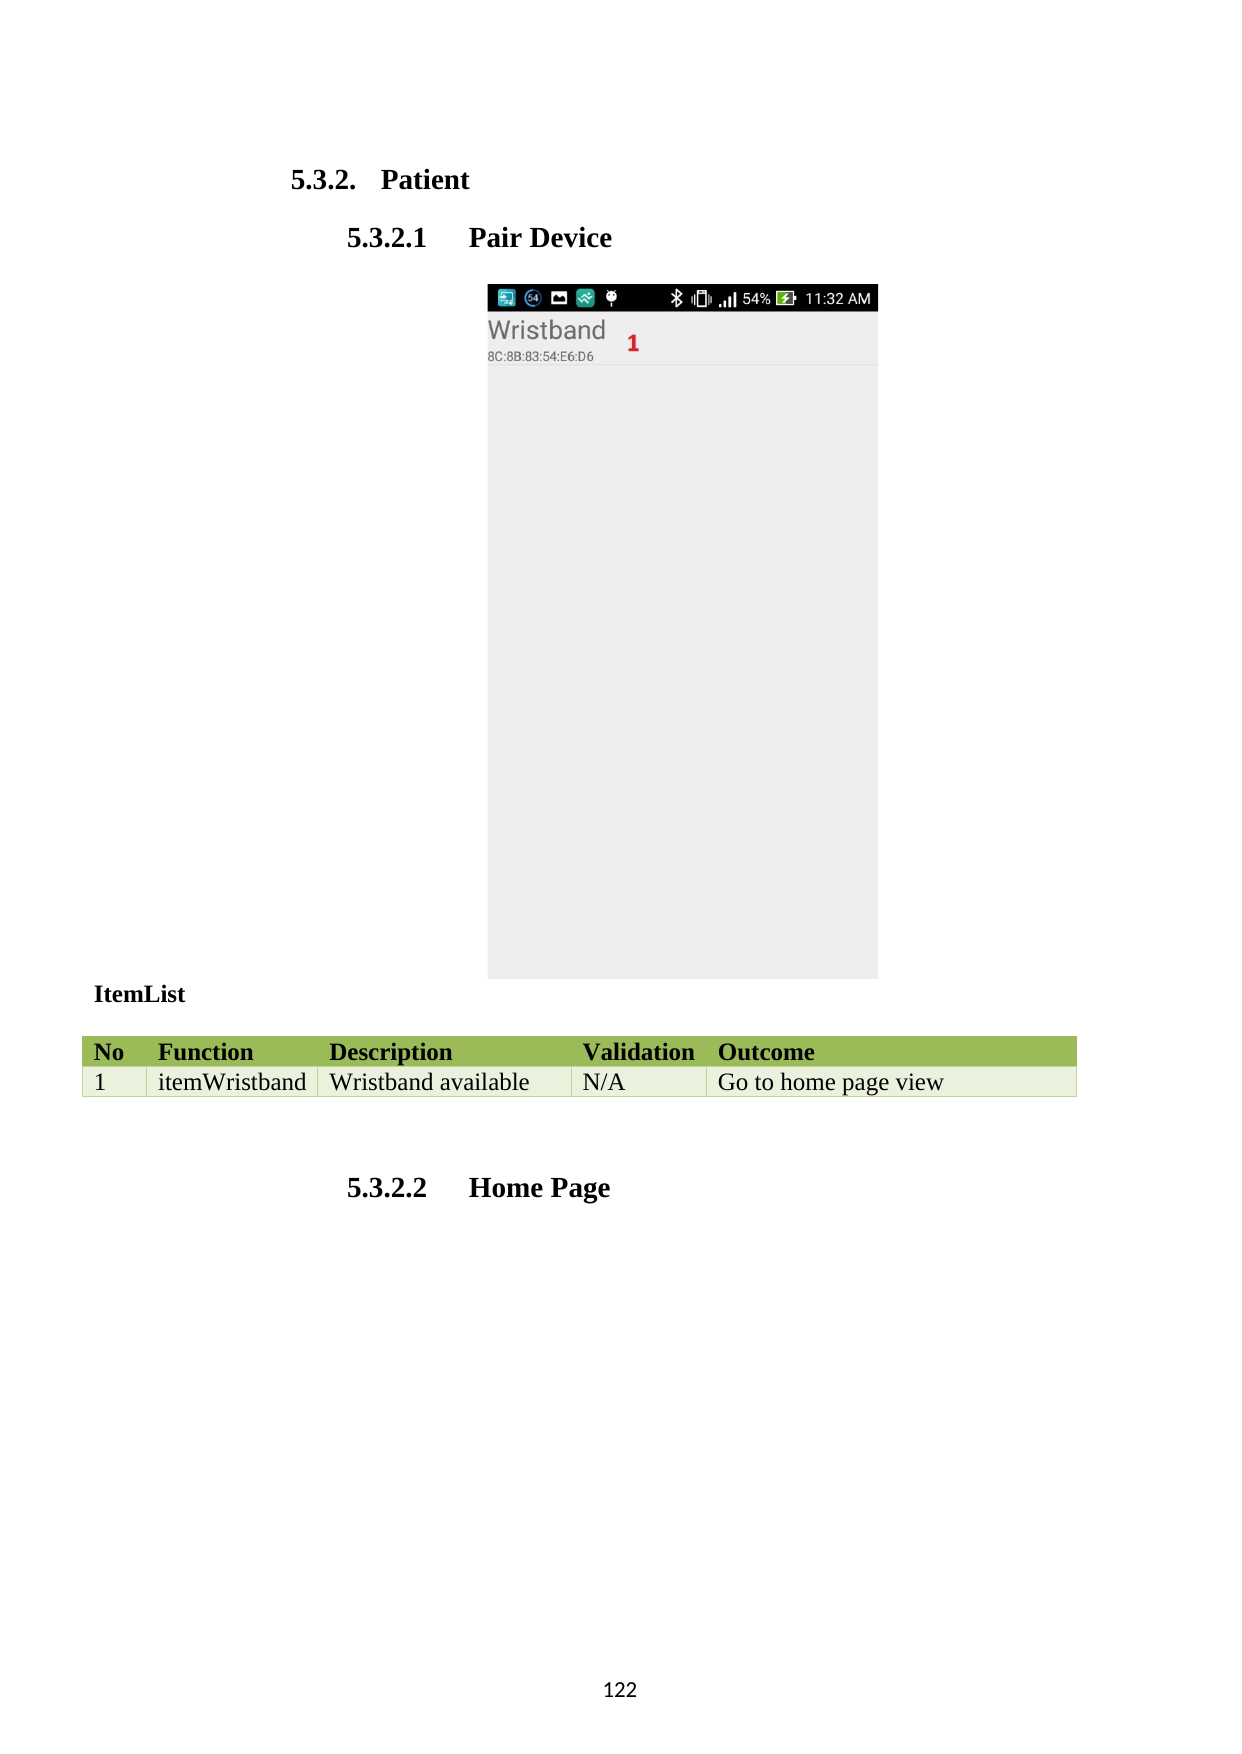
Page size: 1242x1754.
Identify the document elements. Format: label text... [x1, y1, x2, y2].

subtitle Home Page [347, 1170, 1146, 1204]
table_header No [83, 1038, 146, 1066]
text ItemList [94, 979, 1146, 1008]
table_cell Go to home page view [707, 1067, 1076, 1096]
table_cell Wristband available [318, 1067, 571, 1096]
table_cell itemWristband [147, 1067, 317, 1096]
picture [487, 284, 879, 979]
subtitle Pair Device [347, 221, 1146, 254]
table_header Validation [572, 1038, 706, 1066]
table_header Function [147, 1038, 317, 1066]
table_header Description [318, 1038, 571, 1066]
table_header Outcome [707, 1038, 1076, 1066]
subtitle Patient [291, 162, 1146, 196]
table_cell 1 [83, 1067, 146, 1096]
table_cell N/A [572, 1067, 706, 1096]
